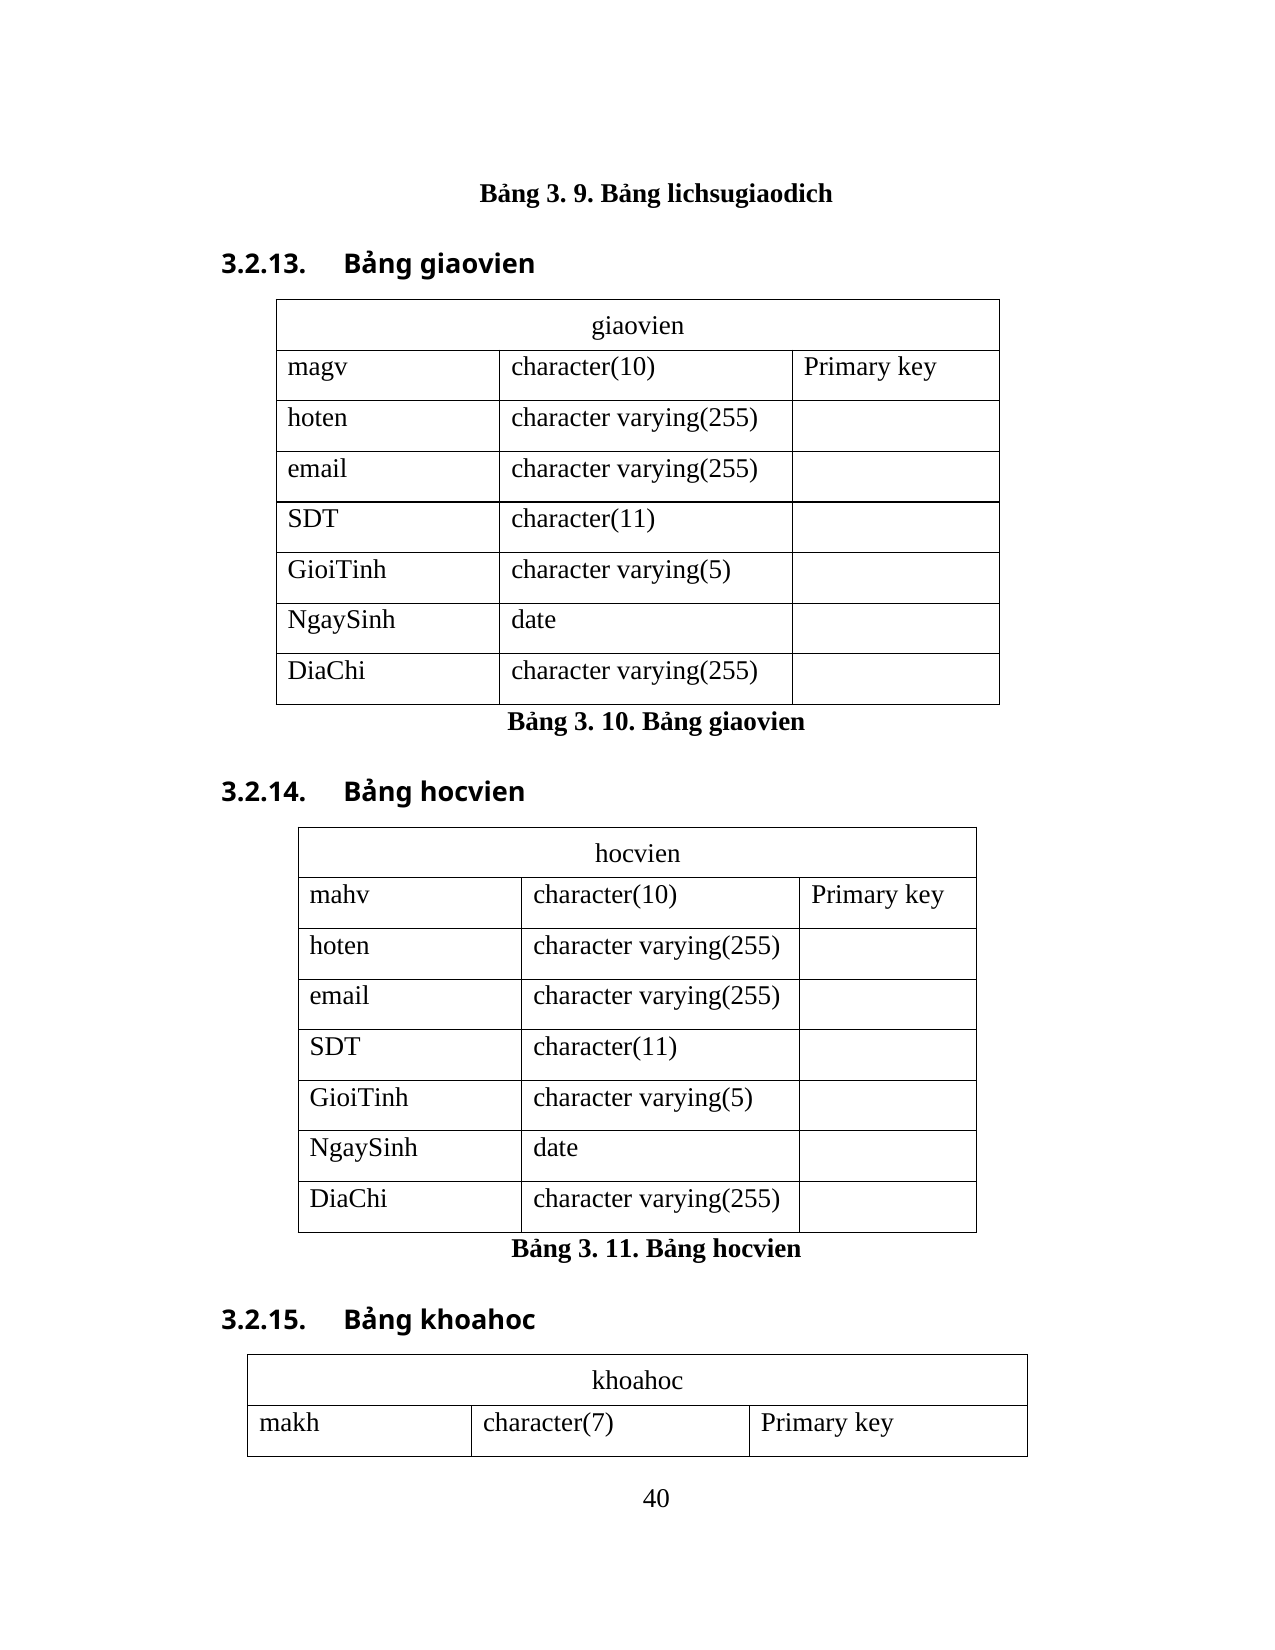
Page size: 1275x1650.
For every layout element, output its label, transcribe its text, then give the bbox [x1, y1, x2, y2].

table_cell [800, 1030, 976, 1080]
table_cell character(11) [500, 503, 792, 552]
table_cell character varying(255) [500, 452, 792, 501]
table_cell character(10) [500, 351, 792, 400]
table_cell [800, 980, 976, 1029]
table_cell character varying(255) [500, 654, 792, 704]
table_cell character varying(5) [522, 1081, 799, 1130]
table_cell character varying(255) [500, 401, 792, 451]
table_cell character varying(255) [522, 1182, 799, 1232]
table_cell [793, 401, 999, 451]
table_cell mahv [299, 878, 521, 928]
table_cell date [522, 1131, 799, 1181]
table_cell character(11) [522, 1030, 799, 1080]
table_cell [800, 1131, 976, 1181]
table_cell NgaySinh [277, 604, 499, 653]
table_cell [793, 604, 999, 653]
table_header giaovien [277, 300, 999, 349]
table_header hocvien [299, 828, 976, 877]
table_cell [793, 553, 999, 603]
table_cell Primary key [793, 351, 999, 400]
table_cell character(7) [472, 1406, 749, 1456]
table_cell character varying(255) [522, 980, 799, 1029]
table_cell date [500, 604, 792, 653]
table_cell email [277, 452, 499, 501]
table_cell hoten [299, 929, 521, 978]
table_cell makh [248, 1406, 471, 1456]
table_cell DiaChi [277, 654, 499, 704]
table_header khoahoc [248, 1355, 1027, 1405]
table_cell Primary key [800, 878, 976, 928]
table_cell DiaChi [299, 1182, 521, 1232]
table_cell GioiTinh [277, 553, 499, 603]
table_cell [793, 654, 999, 704]
table_cell [793, 503, 999, 552]
table_cell SDT [299, 1030, 521, 1080]
table_cell [800, 1182, 976, 1232]
table_cell magv [277, 351, 499, 400]
table_cell character(10) [522, 878, 799, 928]
table_cell GioiTinh [299, 1081, 521, 1130]
table_cell hoten [277, 401, 499, 451]
table_cell [793, 452, 999, 501]
table_cell NgaySinh [299, 1131, 521, 1181]
table_cell character varying(5) [500, 553, 792, 603]
table_cell SDT [277, 503, 499, 552]
table_cell email [299, 980, 521, 1029]
subtitle Bảng giaovien [177, 245, 1157, 282]
subtitle Bảng khoahoc [177, 1300, 1157, 1337]
subtitle Bảng hocvien [177, 772, 1157, 809]
table_cell Primary key [750, 1406, 1027, 1456]
table_cell character varying(255) [522, 929, 799, 978]
table_cell [800, 929, 976, 978]
table_cell [800, 1081, 976, 1130]
